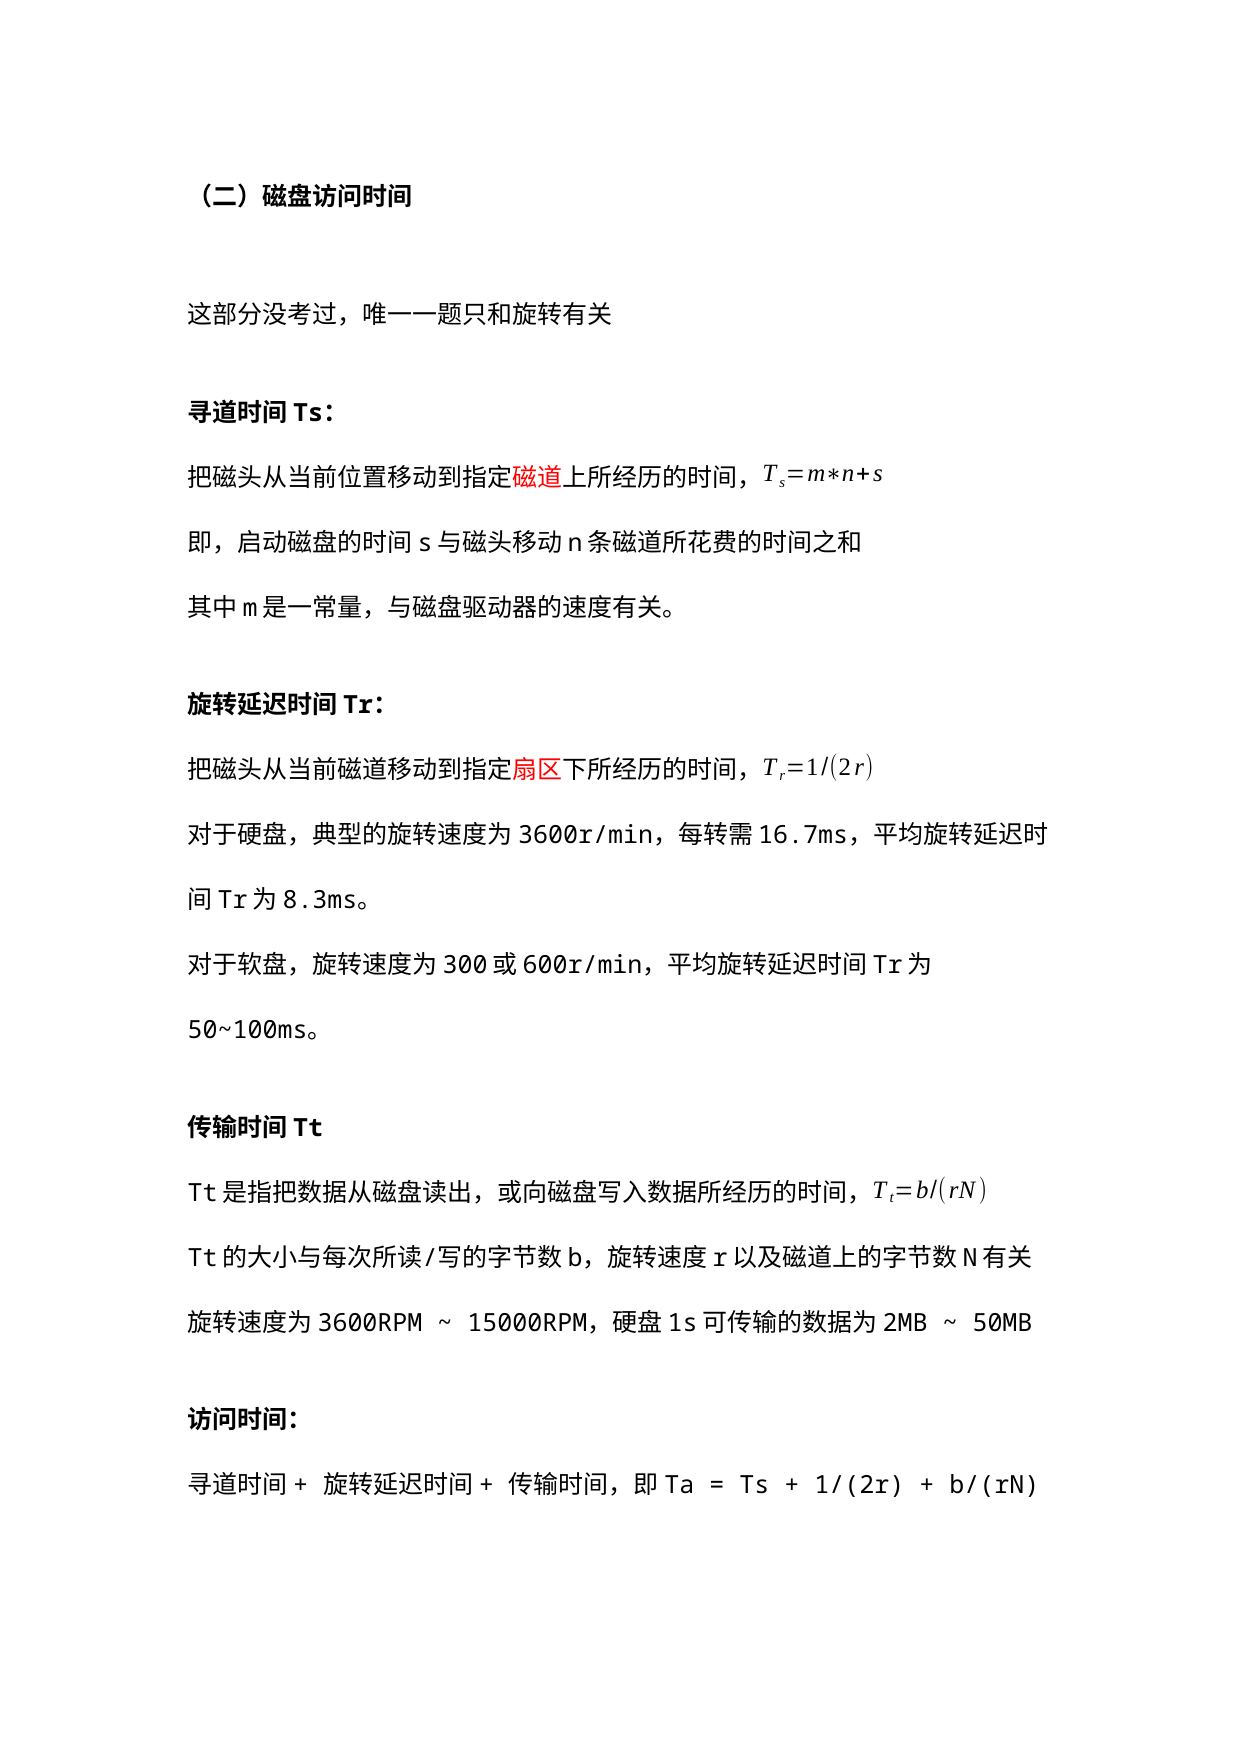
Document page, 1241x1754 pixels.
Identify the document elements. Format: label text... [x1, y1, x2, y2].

text 旋转速度为3600RPM ~ 15000RPM，硬盘1s可传输的数据为2MB ~ 50MB [187, 1288, 1053, 1353]
text 旋转延迟时间 Tr： [187, 671, 1053, 736]
text 寻道时间 Ts： [187, 378, 1053, 443]
text 访问时间： [187, 1386, 1053, 1451]
text 对于硬盘，典型的旋转速度为 3600r/min，每转需16.7ms，平均旋转延迟时间Tr为8.3ms。 [187, 801, 1053, 931]
text 把磁头从当前磁道移动到指定扇区下所经历的时间， [187, 736, 1053, 801]
subtitle （二）磁盘访问时间 [187, 162, 1053, 227]
text 把磁头从当前位置移动到指定磁道上所经历的时间， [187, 443, 1053, 508]
text 传输时间 Tt [187, 1093, 1053, 1158]
text Tt是指把数据从磁盘读出，或向磁盘写入数据所经历的时间， [187, 1158, 1053, 1223]
text 即，启动磁盘的时间s与磁头移动n条磁道所花费的时间之和 [187, 508, 1053, 573]
text Tt的大小与每次所读/写的字节数b，旋转速度r以及磁道上的字节数N有关 [187, 1223, 1053, 1288]
text 对于软盘，旋转速度为300或600r/min，平均旋转延迟时间Tr为50~100ms。 [187, 931, 1053, 1061]
text 寻道时间 + 旋转延迟时间 + 传输时间，即 Ta = Ts + 1/(2r) + b/(rN) [187, 1451, 1053, 1516]
text 这部分没考过，唯一一题只和旋转有关 [187, 281, 1053, 346]
text 其中m是一常量，与磁盘驱动器的速度有关。 [187, 573, 1053, 638]
